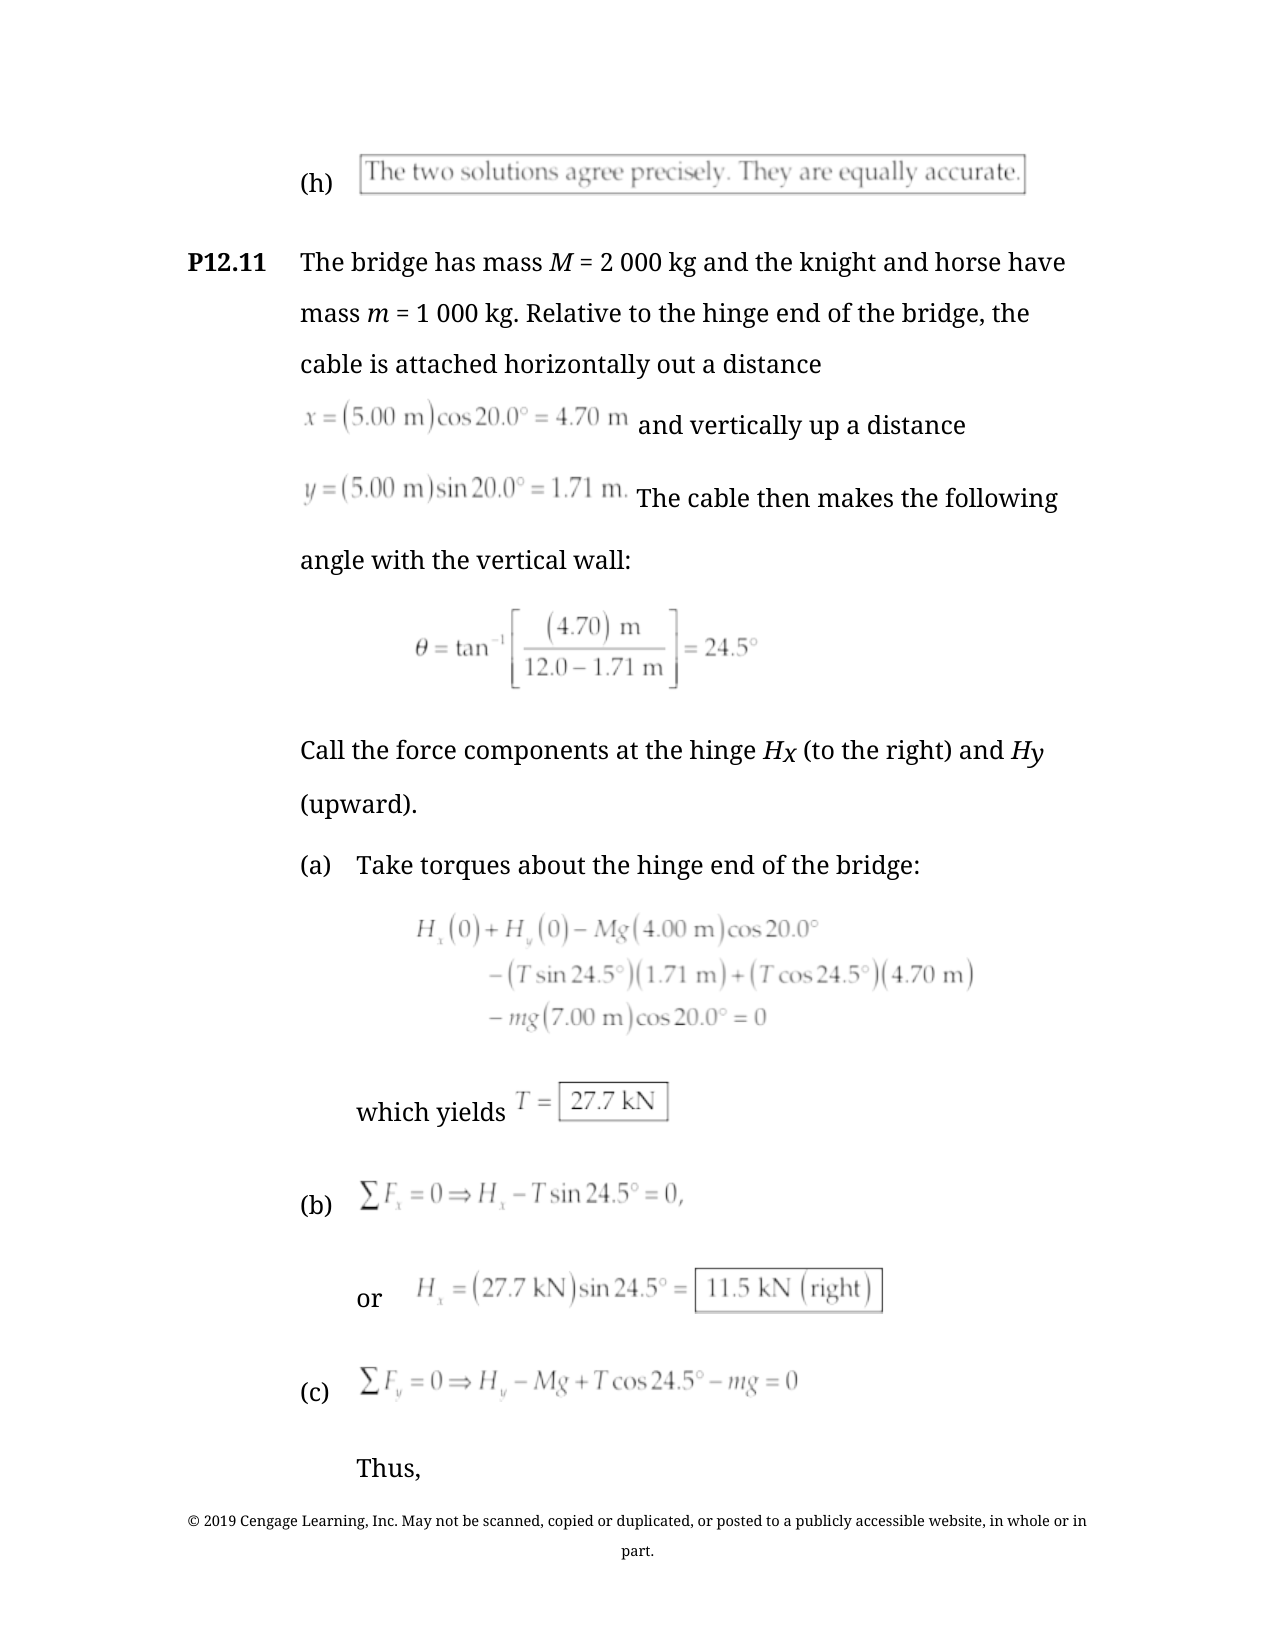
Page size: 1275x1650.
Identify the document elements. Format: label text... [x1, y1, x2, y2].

text Thus, [187, 1451, 1087, 1485]
text (h) [187, 150, 1087, 215]
text Call the force components at the hinge Hx (to the right) and Hy (upward). [187, 729, 1087, 820]
text which yields [187, 1077, 1087, 1145]
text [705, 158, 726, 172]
text or [187, 1263, 1087, 1333]
text (c) [187, 1362, 1087, 1421]
text (a) Take torques about the hinge end of the bridge: [187, 848, 1087, 882]
text P12.11 The bridge has mass M = 2 000 kg and the knight and horse have mass m = 1 000 kg. Relative to the hinge end of the bridge, the cable is attached horizontally out a distance and vertically up a distance The cable then makes the following angle with the vertical wall: [187, 244, 1087, 577]
text (b) [187, 1175, 1087, 1234]
